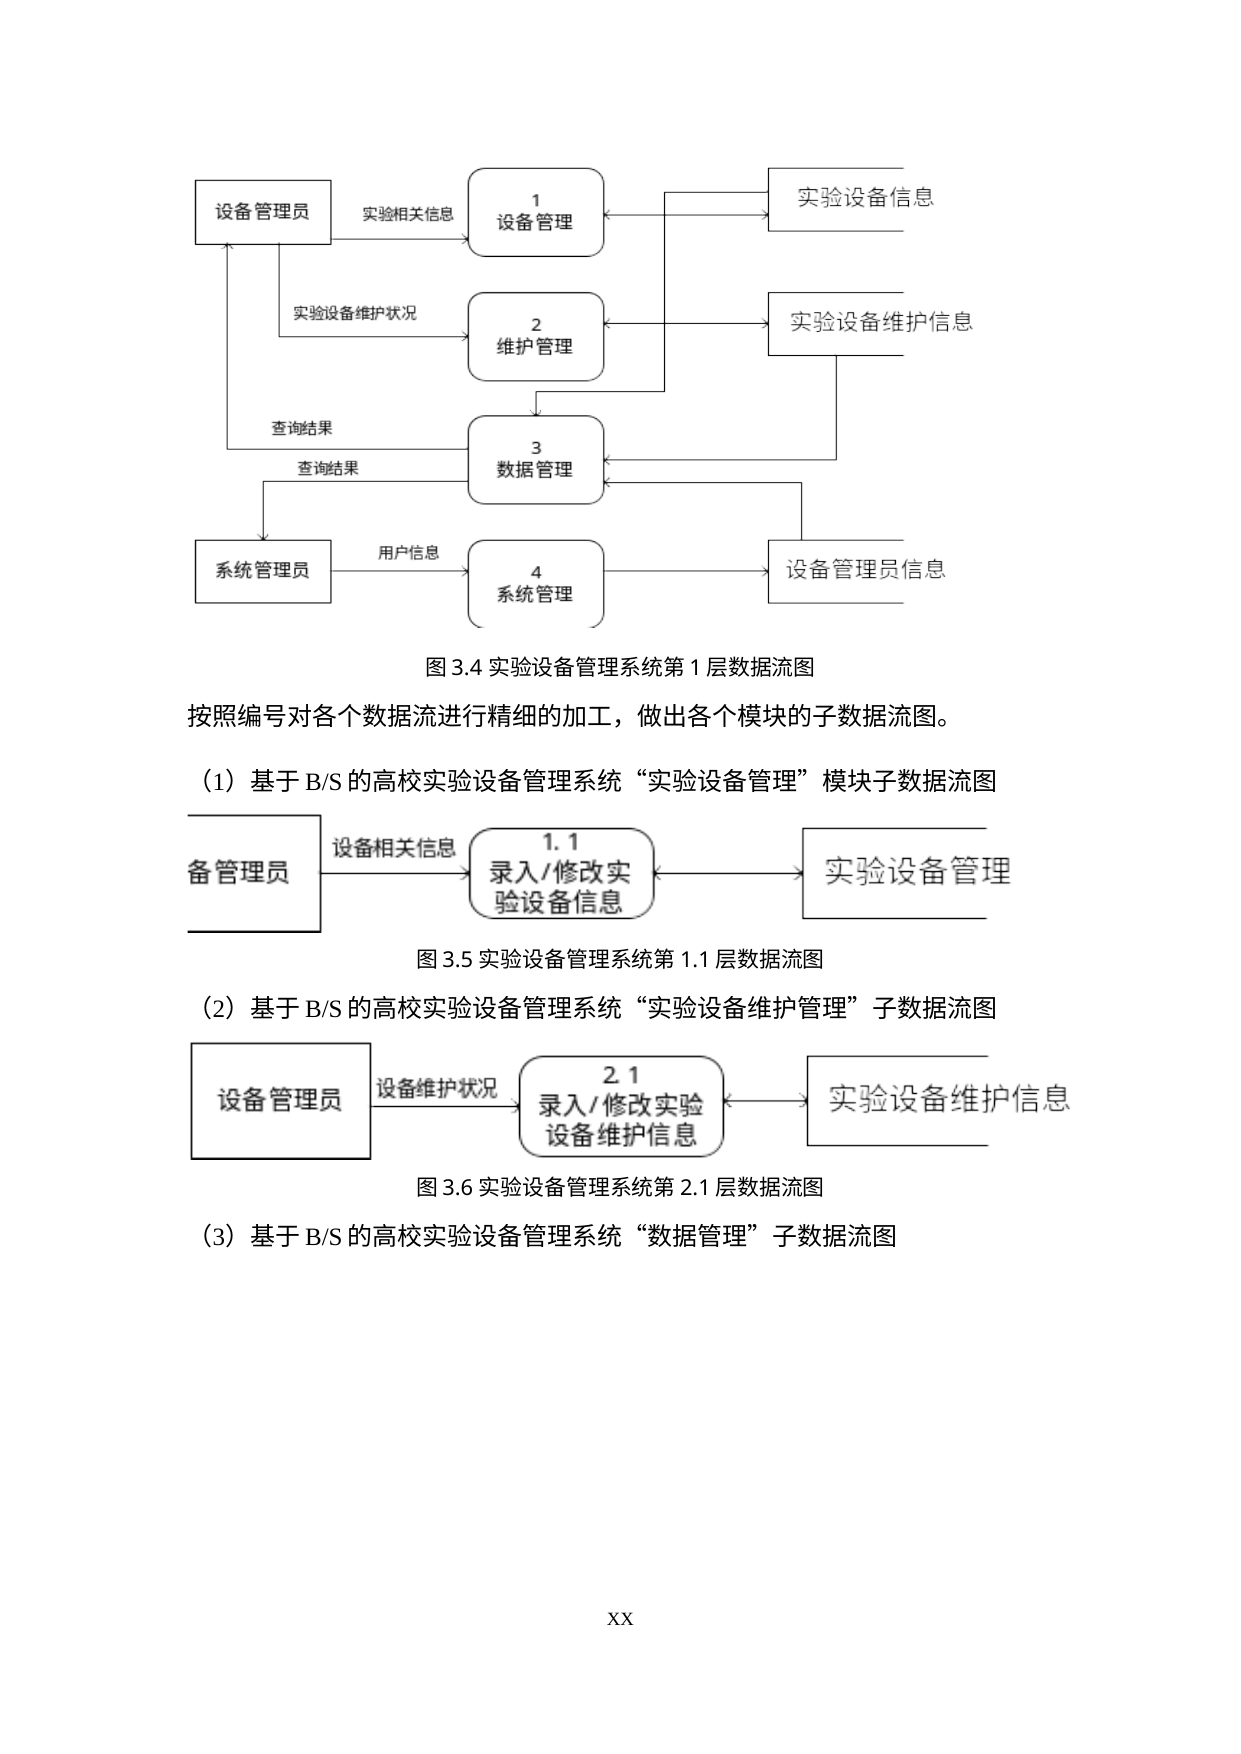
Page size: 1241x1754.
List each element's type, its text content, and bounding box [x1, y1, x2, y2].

text （1）基于B/S的高校实验设备管理系统“实验设备管理”模块子数据流图 [187, 747, 1053, 812]
text （3）基于B/S的高校实验设备管理系统“数据管理”子数据流图 [187, 1202, 1053, 1267]
text （2）基于B/S的高校实验设备管理系统“实验设备维护管理”子数据流图 [187, 974, 1053, 1039]
text 图3.5 实验设备管理系统第1.1层数据流图 [187, 812, 1053, 974]
text 图3.6 实验设备管理系统第2.1层数据流图 [187, 1039, 1053, 1202]
text 图3.4 实验设备管理系统第1层数据流图 [187, 649, 1053, 682]
text 按照编号对各个数据流进行精细的加工，做出各个模块的子数据流图。 [187, 682, 1053, 747]
